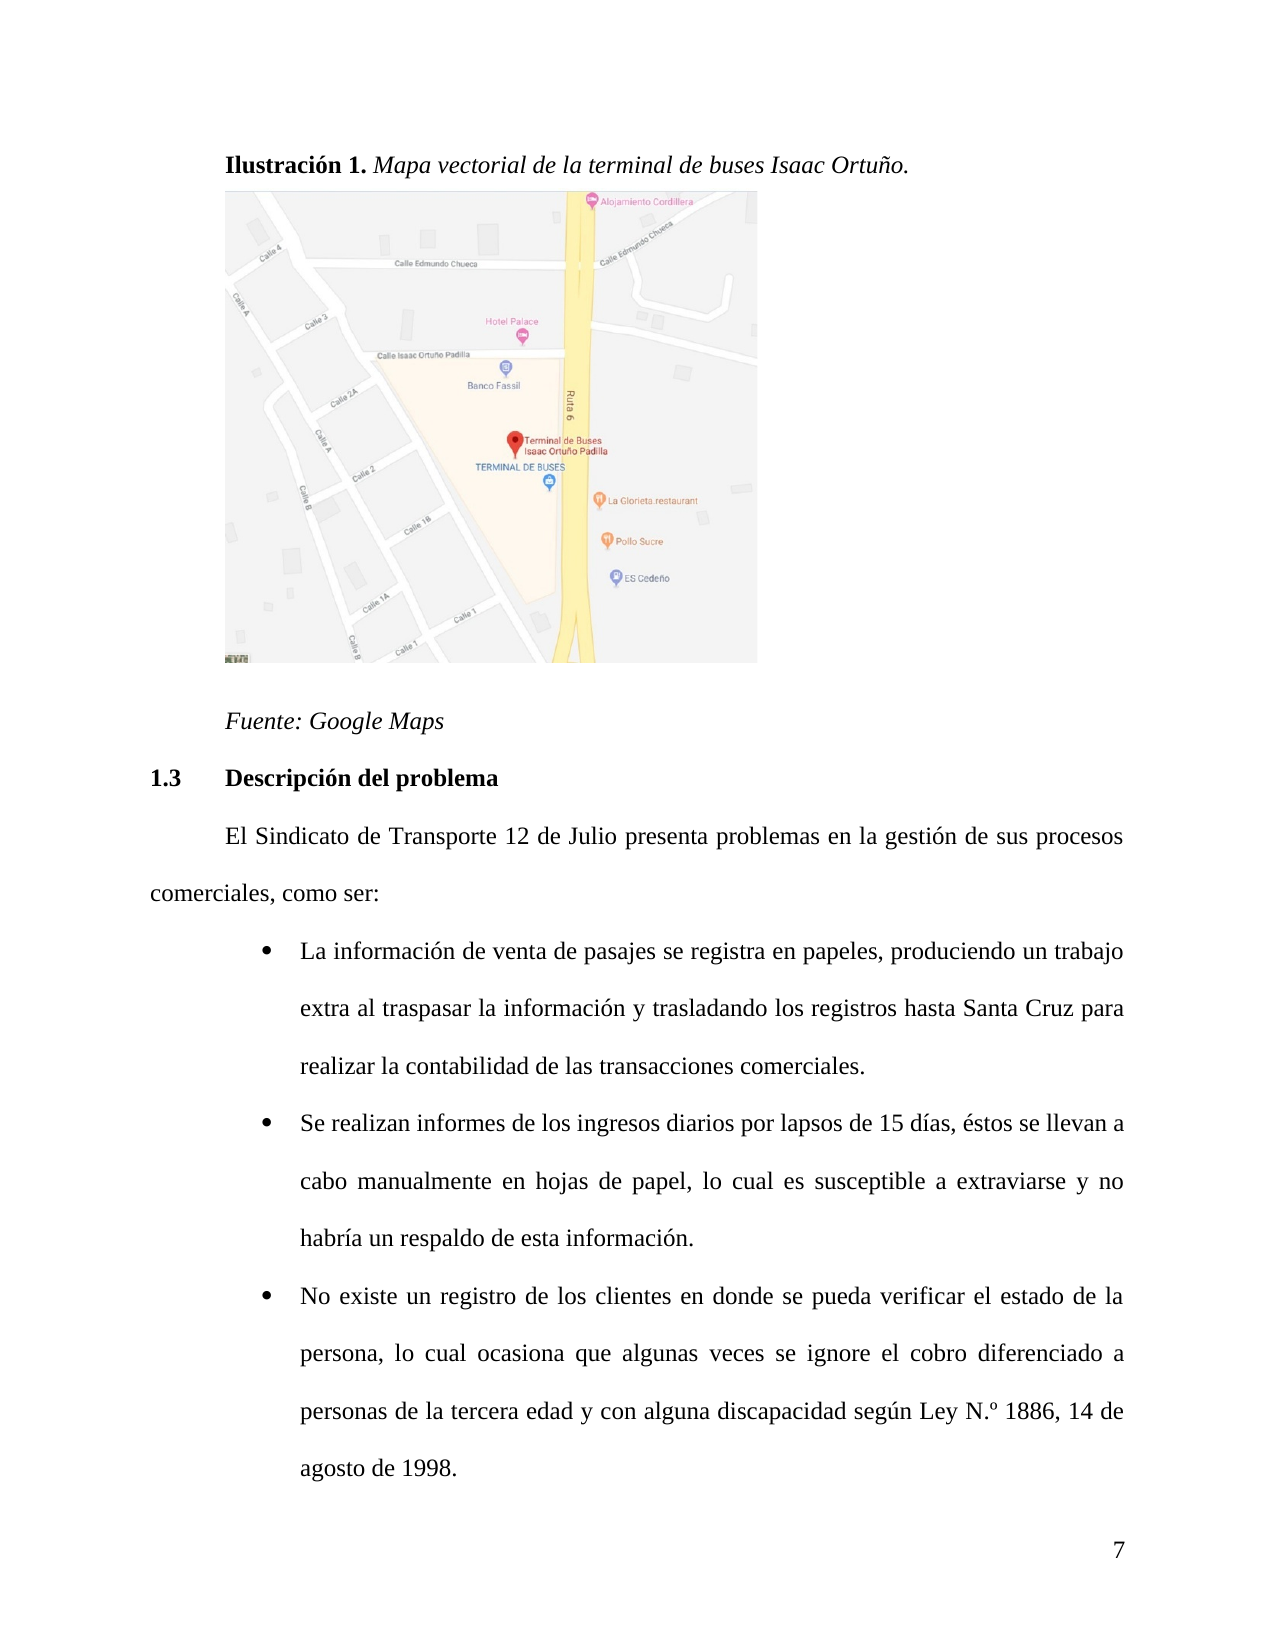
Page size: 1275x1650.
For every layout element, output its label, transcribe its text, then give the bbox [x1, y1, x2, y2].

text Ilustración 1. Mapa vectorial de la terminal de buses Isaac Ortuño. [150, 150, 1125, 179]
list La información de venta de pasajes se registra en papeles, produciendo un trabajo extra al traspasar la información y trasladando los registros hasta Santa Cruz para realizar la contabilidad de las transacciones comerciales. [262, 936, 1125, 1080]
list No existe un registro de los clientes en donde se pueda verificar el estado de la persona, lo cual ocasiona que algunas veces se ignore el cobro diferenciado a personas de la tercera edad y con alguna discapacidad según Ley N.º 1886, 14 de agosto de 1998. [262, 1281, 1125, 1482]
text El Sindicato de Transporte 12 de Julio presenta problemas en la gestión de sus procesos comerciales, como ser: [150, 821, 1125, 907]
picture [225, 188, 758, 663]
list Se realizan informes de los ingresos diarios por lapsos de 15 días, éstos se llevan a cabo manualmente en hojas de papel, lo cual es susceptible a extraviarse y no habría un respaldo de esta información. [262, 1108, 1125, 1252]
subtitle Descripción del problema [150, 763, 1125, 792]
